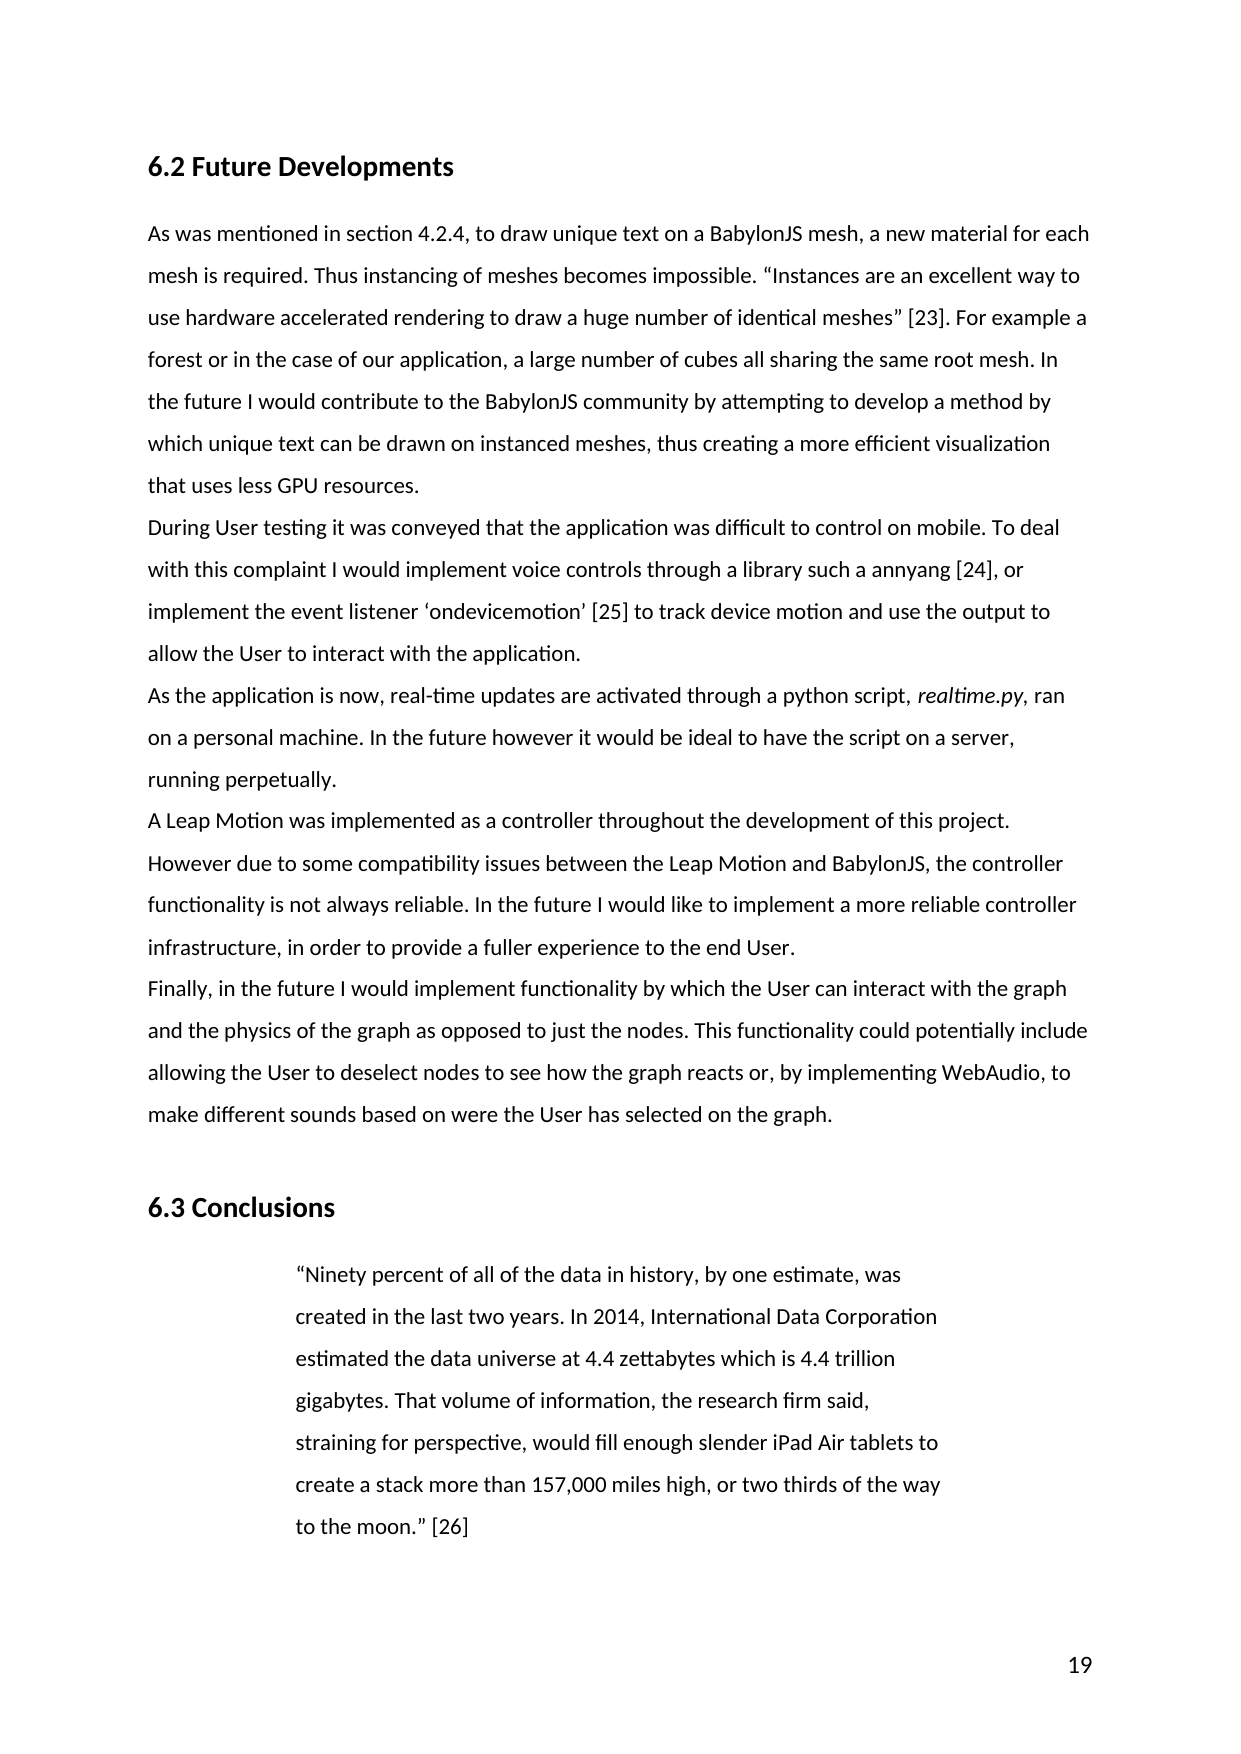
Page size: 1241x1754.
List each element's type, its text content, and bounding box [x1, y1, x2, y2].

text As was mentioned in section 4.2.4, to draw unique text on a BabylonJS mesh, a new material for each mesh is required. Thus instancing of meshes becomes impossible. “Instances are an excellent way to use hardware accelerated rendering to draw a huge number of identical meshes” [23]. For example a forest or in the case of our application, a large number of cubes all sharing the same root mesh. In the future I would contribute to the BabylonJS community by attempting to develop a method by which unique text can be drawn on instanced meshes, thus creating a more efficient visualization that uses less GPU resources. [148, 219, 1092, 499]
text infrastructure, in order to provide a fuller experience to the end User. [148, 933, 1092, 961]
text Finally, in the future I would implement functionality by which the User can interact with the graph and the physics of the graph as opposed to just the nodes. This functionality could potentially include allowing the User to deselect nodes to see how the graph reacts or, by implementing WebAudio, to make different sounds based on were the User has selected on the graph. [148, 974, 1092, 1128]
subtitle 6.3 Conclusions [148, 1189, 1092, 1224]
text During User testing it was conveyed that the application was difficult to control on mobile. To deal with this complaint I would implement voice controls through a library such a annyang [24], or implement the event listener ‘ondevicemotion’ [25] to track device motion and use the output to allow the User to interact with the application. [148, 513, 1092, 667]
text “Ninety percent of all of the data in history, by one estimate, was created in the last two years. In 2014, International Data Corporation estimated the data universe at 4.4 zettabytes which is 4.4 trillion gigabytes. That volume of information, the research firm said, straining for perspective, would fill enough slender iPad Air tablets to create a stack more than 157,000 miles high, or two thirds of the way to the moon.” [26] [295, 1260, 945, 1540]
subtitle 6.2 Future Developments [148, 148, 1092, 183]
text As the application is now, real-time updates are activated through a python script, realtime.py, ran on a personal machine. In the future however it would be ideal to have the script on a server, running perpetually. [148, 681, 1092, 793]
text A Leap Motion was implemented as a controller throughout the development of this project. However due to some compatibility issues between the Leap Motion and BabylonJS, the controller functionality is not always reliable. In the future I would like to implement a more reliable controller [148, 807, 1092, 919]
